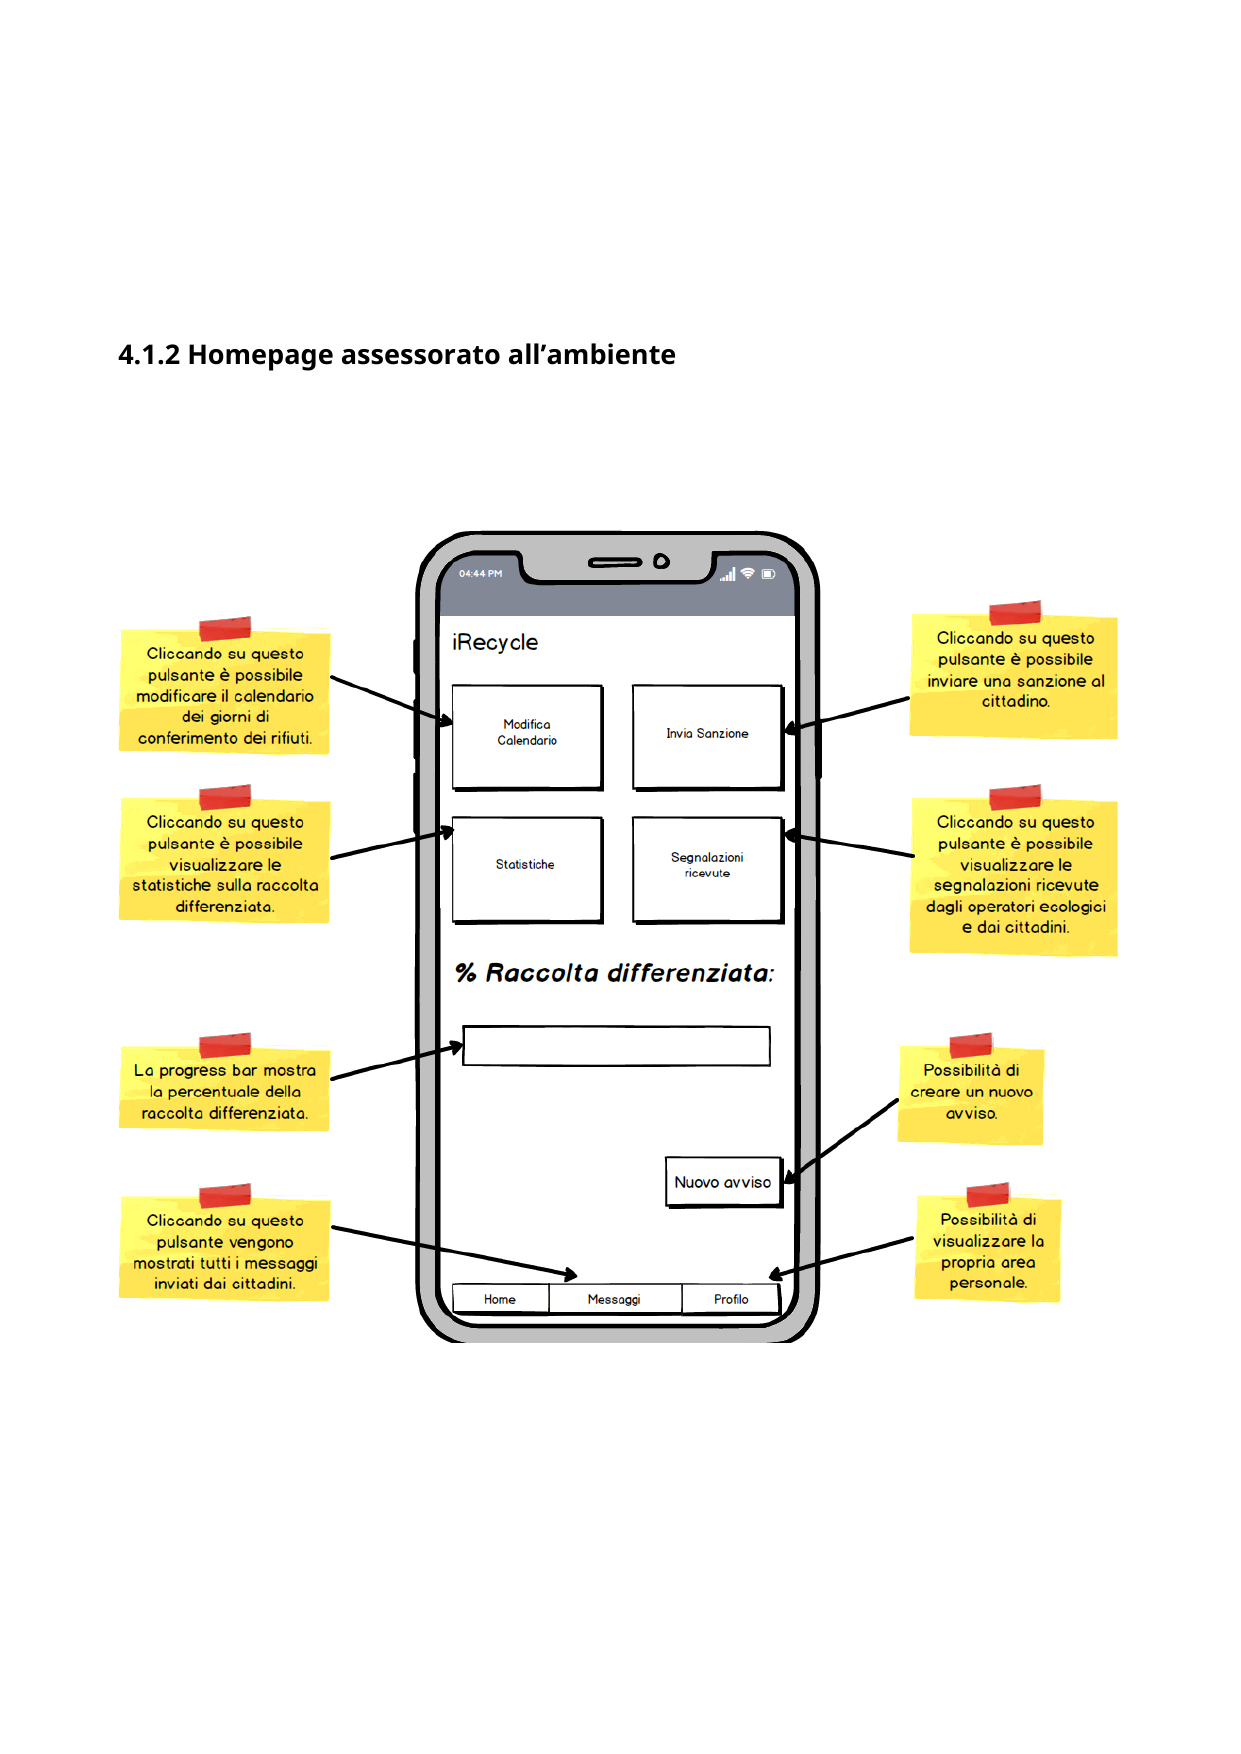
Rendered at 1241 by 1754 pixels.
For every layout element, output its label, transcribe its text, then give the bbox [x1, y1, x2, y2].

subtitle 4.1.2 Homepage assessorato all’ambiente [118, 335, 1122, 372]
picture [118, 530, 1118, 1342]
